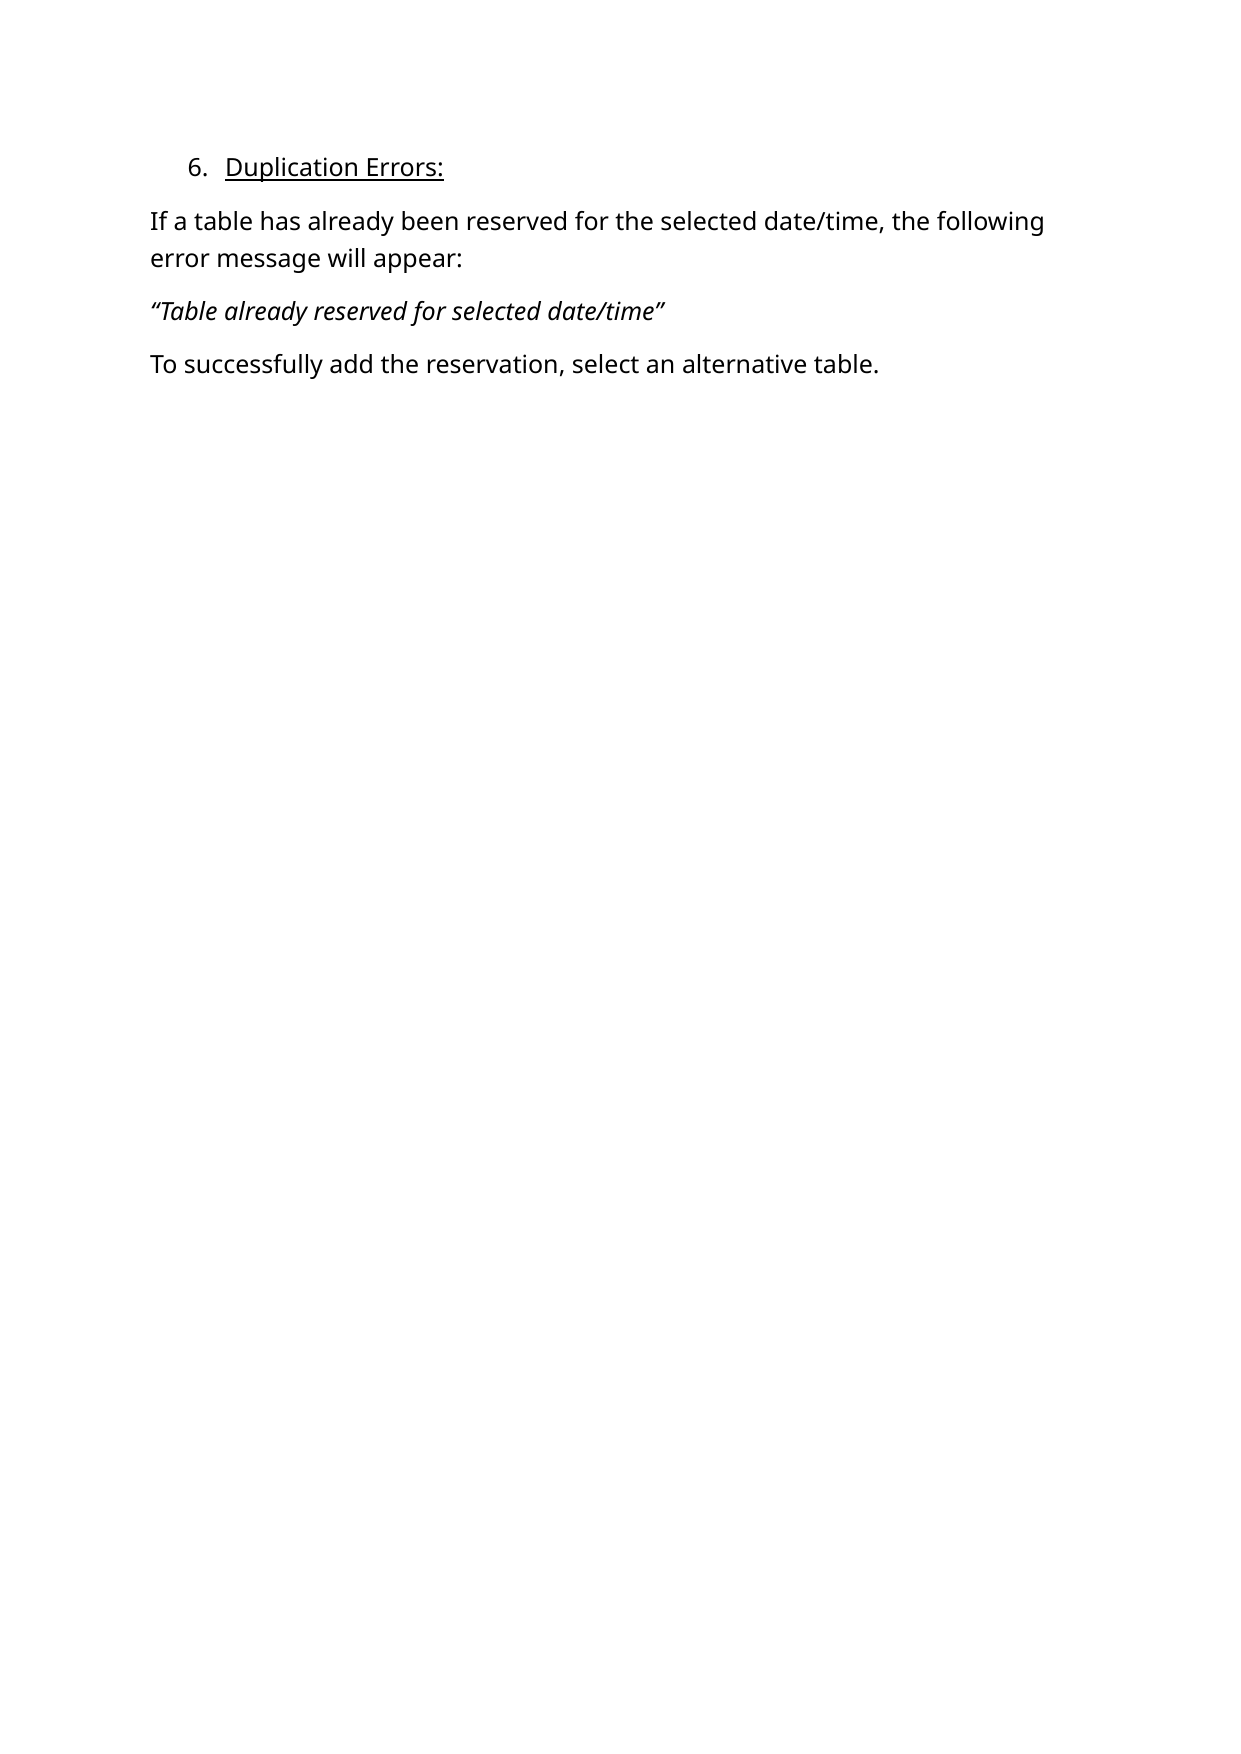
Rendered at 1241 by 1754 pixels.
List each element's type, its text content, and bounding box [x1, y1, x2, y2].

list Duplication Errors: [187, 150, 1090, 184]
text “Table already reserved for selected date/time” [150, 294, 1090, 328]
text If a table has already been reserved for the selected date/time, the following error message will appear: [150, 203, 1090, 274]
text To successfully add the reservation, select an alternative table. [150, 347, 1090, 381]
